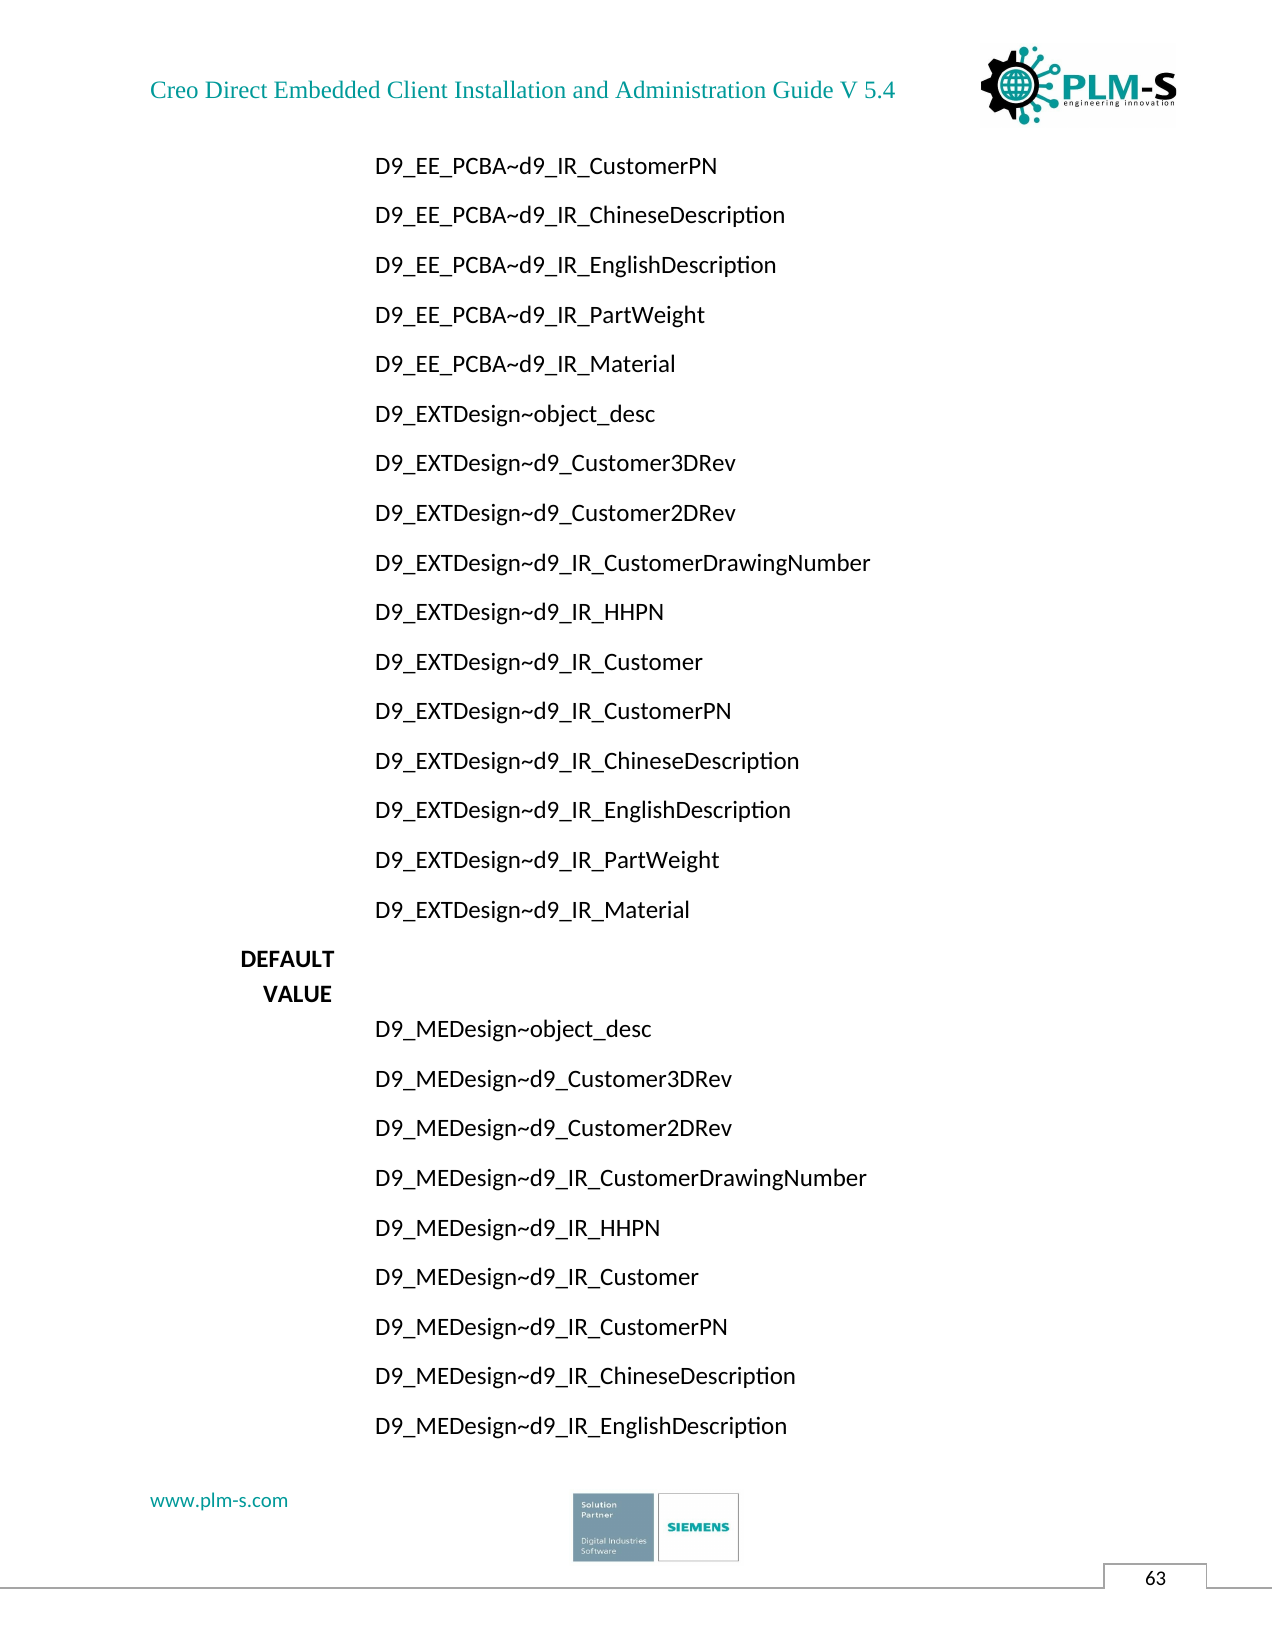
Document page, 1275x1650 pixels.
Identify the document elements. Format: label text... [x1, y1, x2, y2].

text D9_EE_PCBA~d9_IR_PartWeight [315, 299, 1125, 329]
text D9_EXTDesign~d9_IR_EnglishDescription [315, 794, 1125, 825]
text D9_MEDesign~d9_IR_Customer [315, 1261, 1125, 1292]
text D9_EXTDesign~d9_IR_PartWeight [315, 844, 1125, 875]
text D9_EXTDesign~d9_IR_Customer [315, 646, 1125, 676]
text D9_EXTDesign~d9_IR_HHPN [315, 596, 1125, 627]
text D9_EXTDesign~d9_IR_ChineseDescription [315, 745, 1125, 776]
text DEFAULT [195, 943, 1125, 974]
text D9_EXTDesign~object_desc [315, 398, 1125, 428]
text D9_MEDesign~d9_IR_CustomerDrawingNumber [315, 1162, 1125, 1193]
text D9_EE_PCBA~d9_IR_EnglishDescription [315, 249, 1125, 280]
text D9_EXTDesign~d9_Customer3DRev [315, 447, 1125, 478]
text D9_MEDesign~d9_Customer3DRev [315, 1063, 1125, 1093]
text D9_MEDesign~d9_IR_HHPN [315, 1212, 1125, 1242]
text D9_EXTDesign~d9_IR_CustomerPN [315, 695, 1125, 726]
text D9_MEDesign~d9_IR_EnglishDescription [315, 1410, 1125, 1441]
text VALUE [195, 978, 1125, 1009]
text D9_EXTDesign~d9_IR_CustomerDrawingNumber [315, 547, 1125, 577]
text D9_EE_PCBA~d9_IR_ChineseDescription [315, 199, 1125, 230]
text D9_MEDesign~d9_Customer2DRev [315, 1112, 1125, 1143]
text D9_EXTDesign~d9_IR_Material [315, 894, 1125, 924]
picture [980, 43, 1177, 128]
text D9_EE_PCBA~d9_IR_CustomerPN [315, 150, 1125, 181]
text D9_EE_PCBA~d9_IR_Material [315, 348, 1125, 379]
text D9_MEDesign~d9_IR_CustomerPN [315, 1311, 1125, 1341]
text D9_MEDesign~d9_IR_ChineseDescription [315, 1360, 1125, 1391]
text D9_MEDesign~object_desc [315, 1013, 1125, 1044]
text D9_EXTDesign~d9_Customer2DRev [315, 497, 1125, 528]
